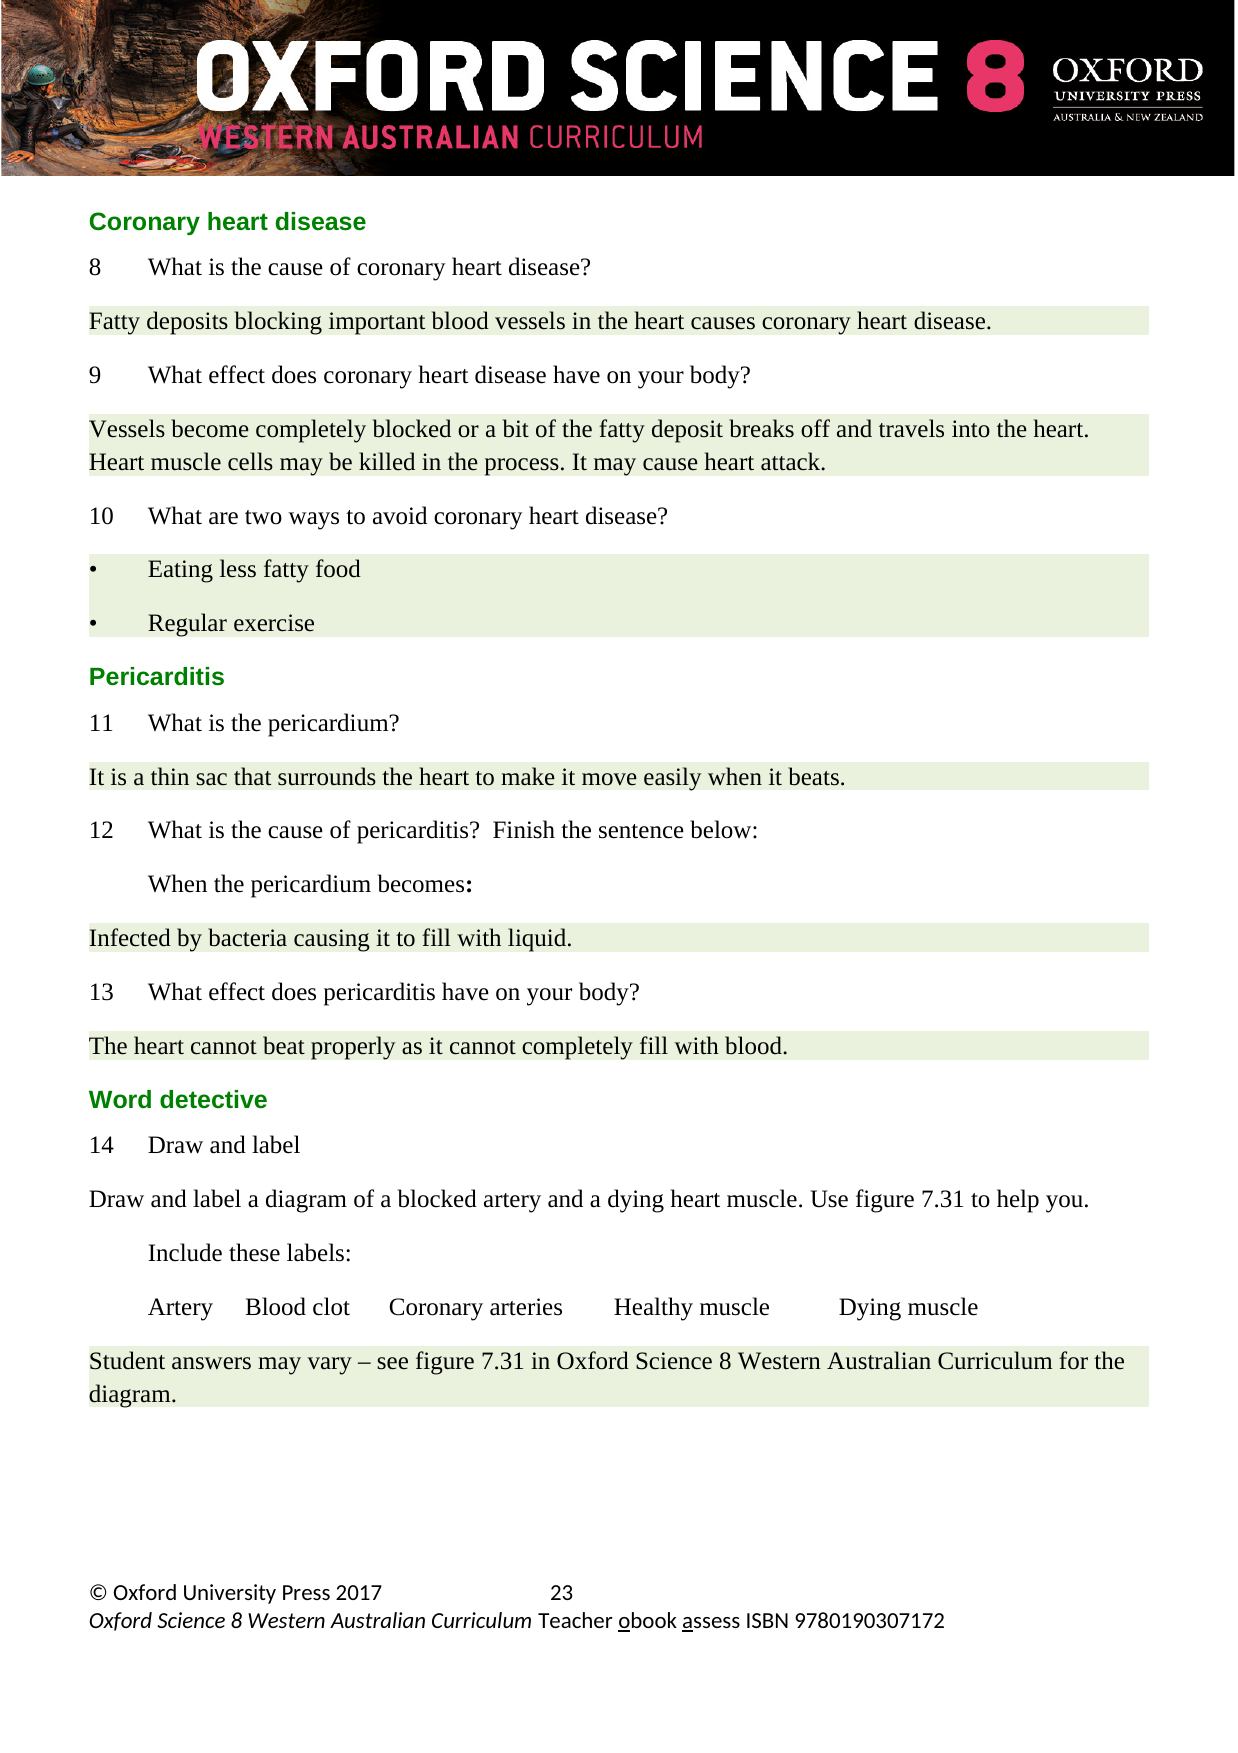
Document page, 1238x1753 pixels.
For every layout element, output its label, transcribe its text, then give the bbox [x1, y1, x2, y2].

text It is a thin sac that surrounds the heart to make it move easily when it beats. [89, 762, 1149, 790]
text Student answers may vary – see figure 7.31 in Oxford Science 8 Western Australian Curriculum for the diagram. [89, 1346, 1149, 1407]
list 11 What is the pericardium? [89, 708, 1149, 737]
text Include these labels: [89, 1238, 1149, 1267]
text The heart cannot beat properly as it cannot completely fill with blood. [89, 1031, 1149, 1060]
text Draw and label a diagram of a blocked artery and a dying heart muscle. Use figure 7.31 to help you. [89, 1184, 1149, 1213]
text Pericarditis [89, 662, 1149, 691]
text Coronary heart disease [89, 207, 1149, 236]
text Infected by bacteria causing it to fill with liquid. [89, 923, 1149, 952]
list • Regular exercise [89, 608, 1149, 637]
text Artery Blood clot Coronary arteries Healthy muscle Dying muscle [89, 1292, 1149, 1321]
list 9 What effect does coronary heart disease have on your body? [89, 360, 1149, 389]
picture [0, 0, 1233, 175]
list 12 What is the cause of pericarditis? Finish the sentence below: [89, 816, 1149, 844]
text Fatty deposits blocking important blood vessels in the heart causes coronary heart disease. [89, 306, 1149, 335]
list 8 What is the cause of coronary heart disease? [89, 252, 1149, 281]
text Vessels become completely blocked or a bit of the fatty deposit breaks off and travels into the heart. Heart muscle cells may be killed in the process. It may cause heart attack. [89, 414, 1149, 476]
list 10 What are two ways to avoid coronary heart disease? [89, 501, 1149, 529]
list 14 Draw and label [89, 1130, 1149, 1159]
text When the pericardium becomes: [89, 869, 1149, 898]
list 13 What effect does pericarditis have on your body? [89, 977, 1149, 1006]
list • Eating less fatty food [89, 554, 1149, 583]
text Word detective [89, 1085, 1149, 1113]
